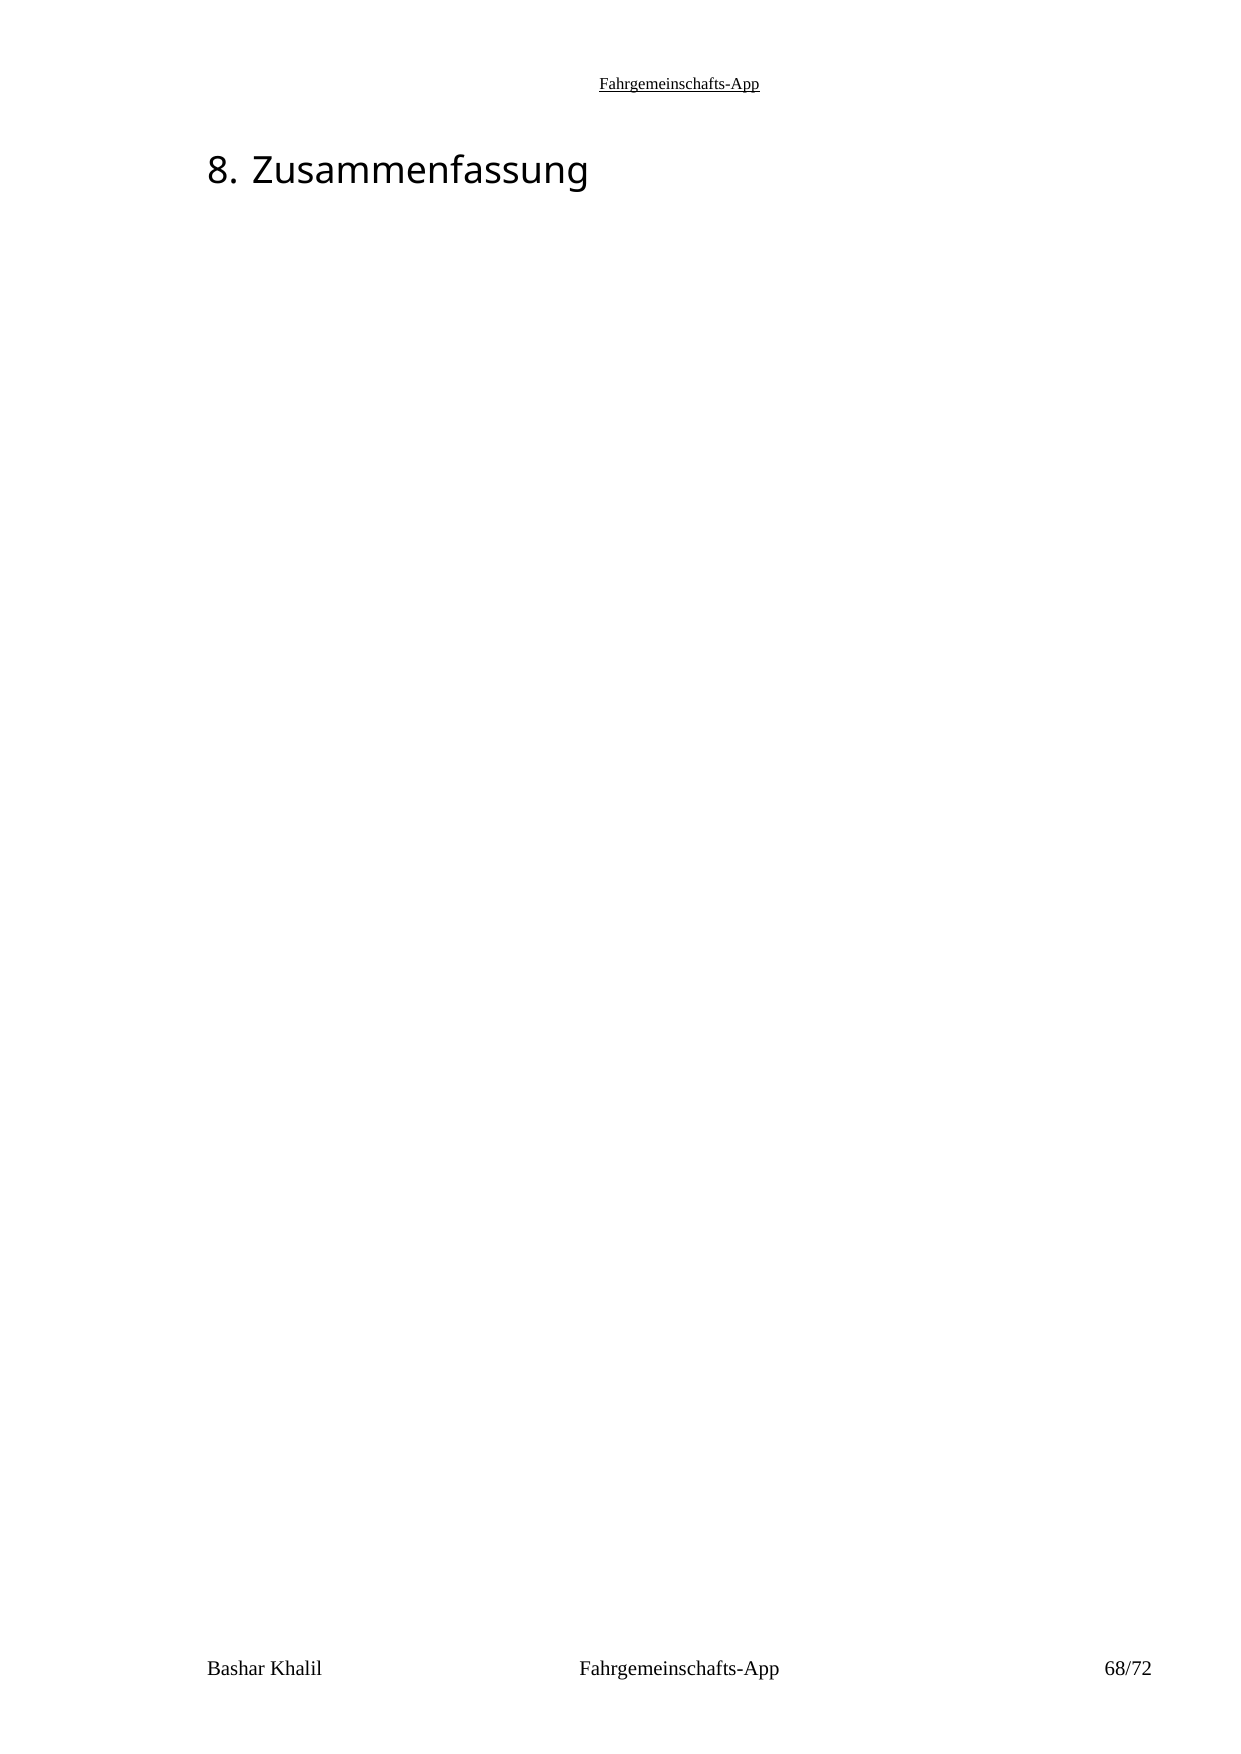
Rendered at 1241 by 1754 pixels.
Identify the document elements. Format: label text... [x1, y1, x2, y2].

subtitle Zusammenfassung [207, 143, 1152, 194]
